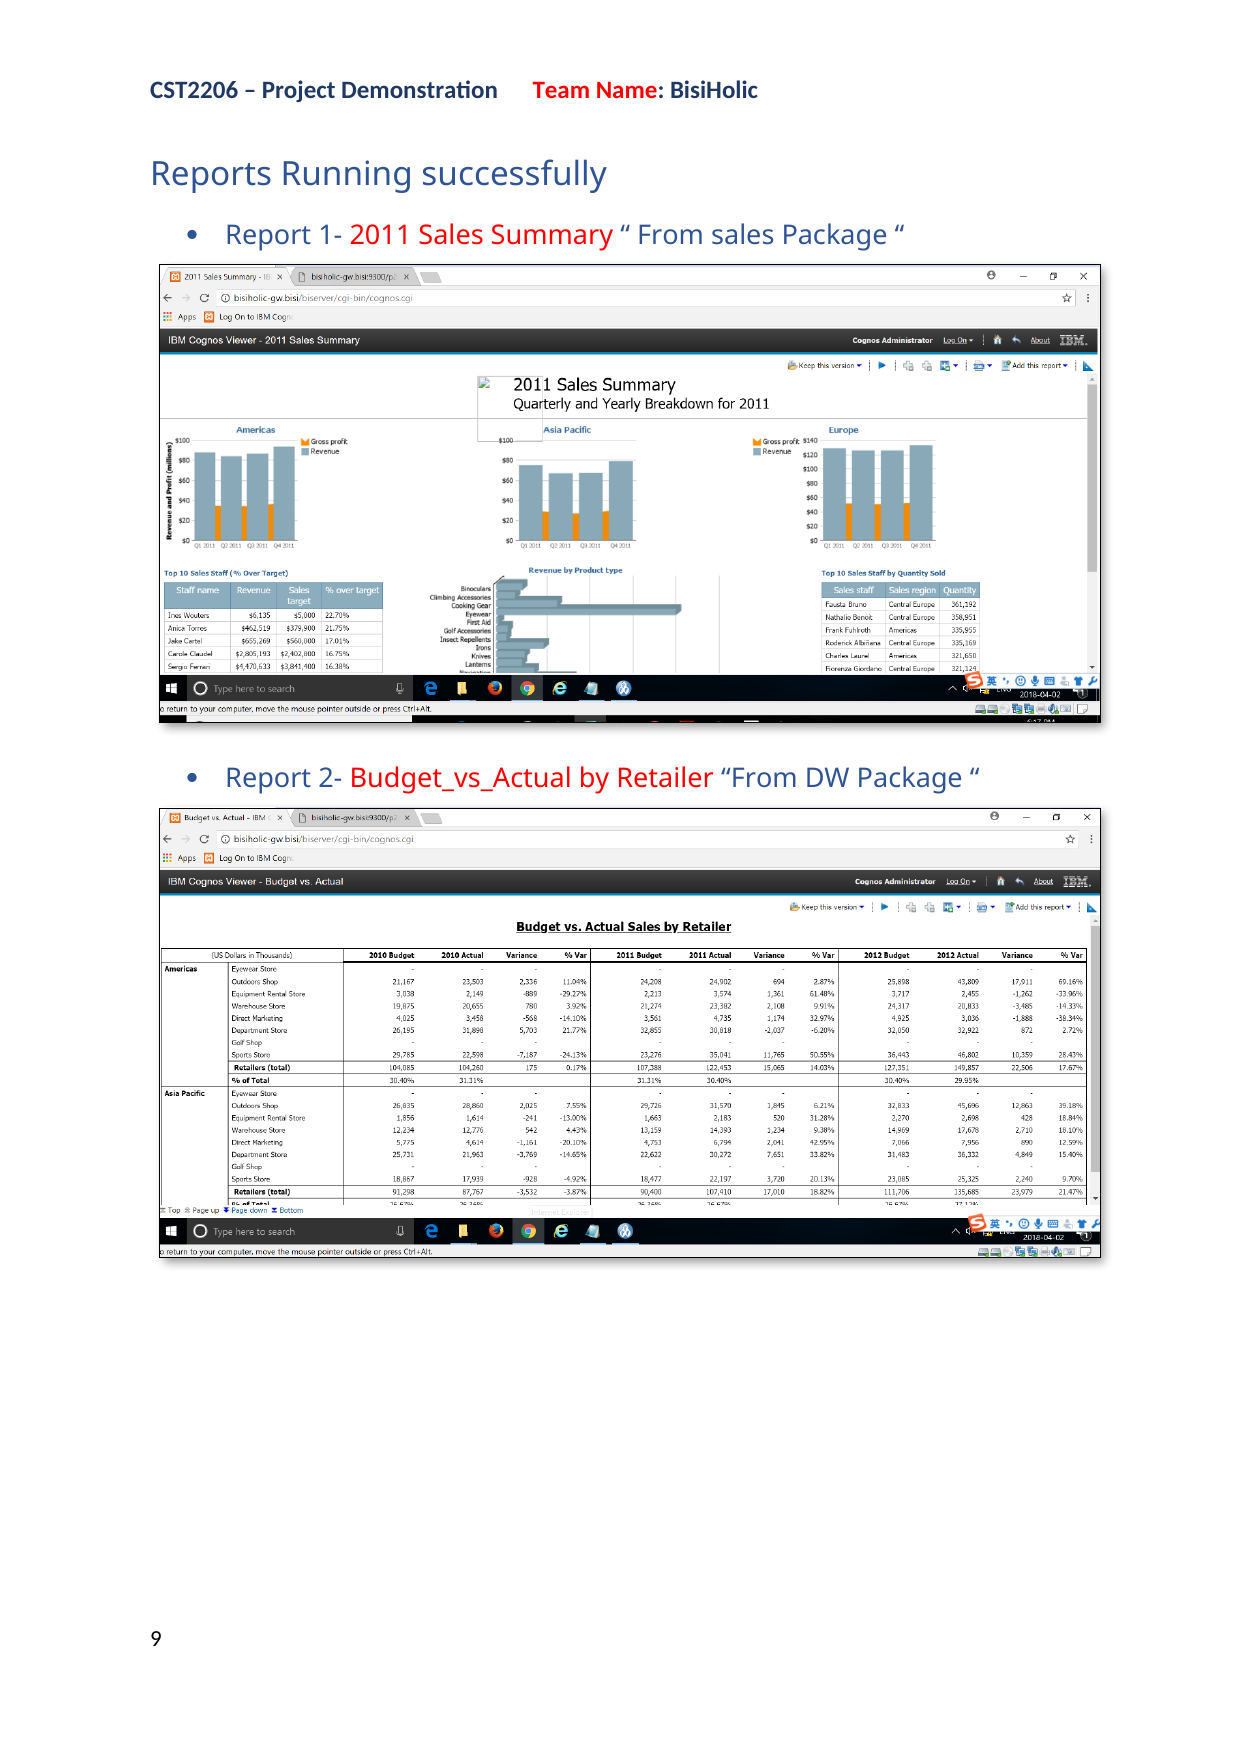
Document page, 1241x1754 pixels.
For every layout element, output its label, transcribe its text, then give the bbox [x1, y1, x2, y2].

subtitle Report 1- 2011 Sales Summary “ From sales Package “ [187, 216, 1090, 252]
picture [160, 896, 1100, 1257]
text Reports Running successfully [150, 150, 1090, 195]
picture [160, 809, 1100, 892]
picture [160, 265, 1100, 722]
subtitle Report 2- Budget_vs_Actual by Retailer “From DW Package “ [187, 759, 1090, 796]
